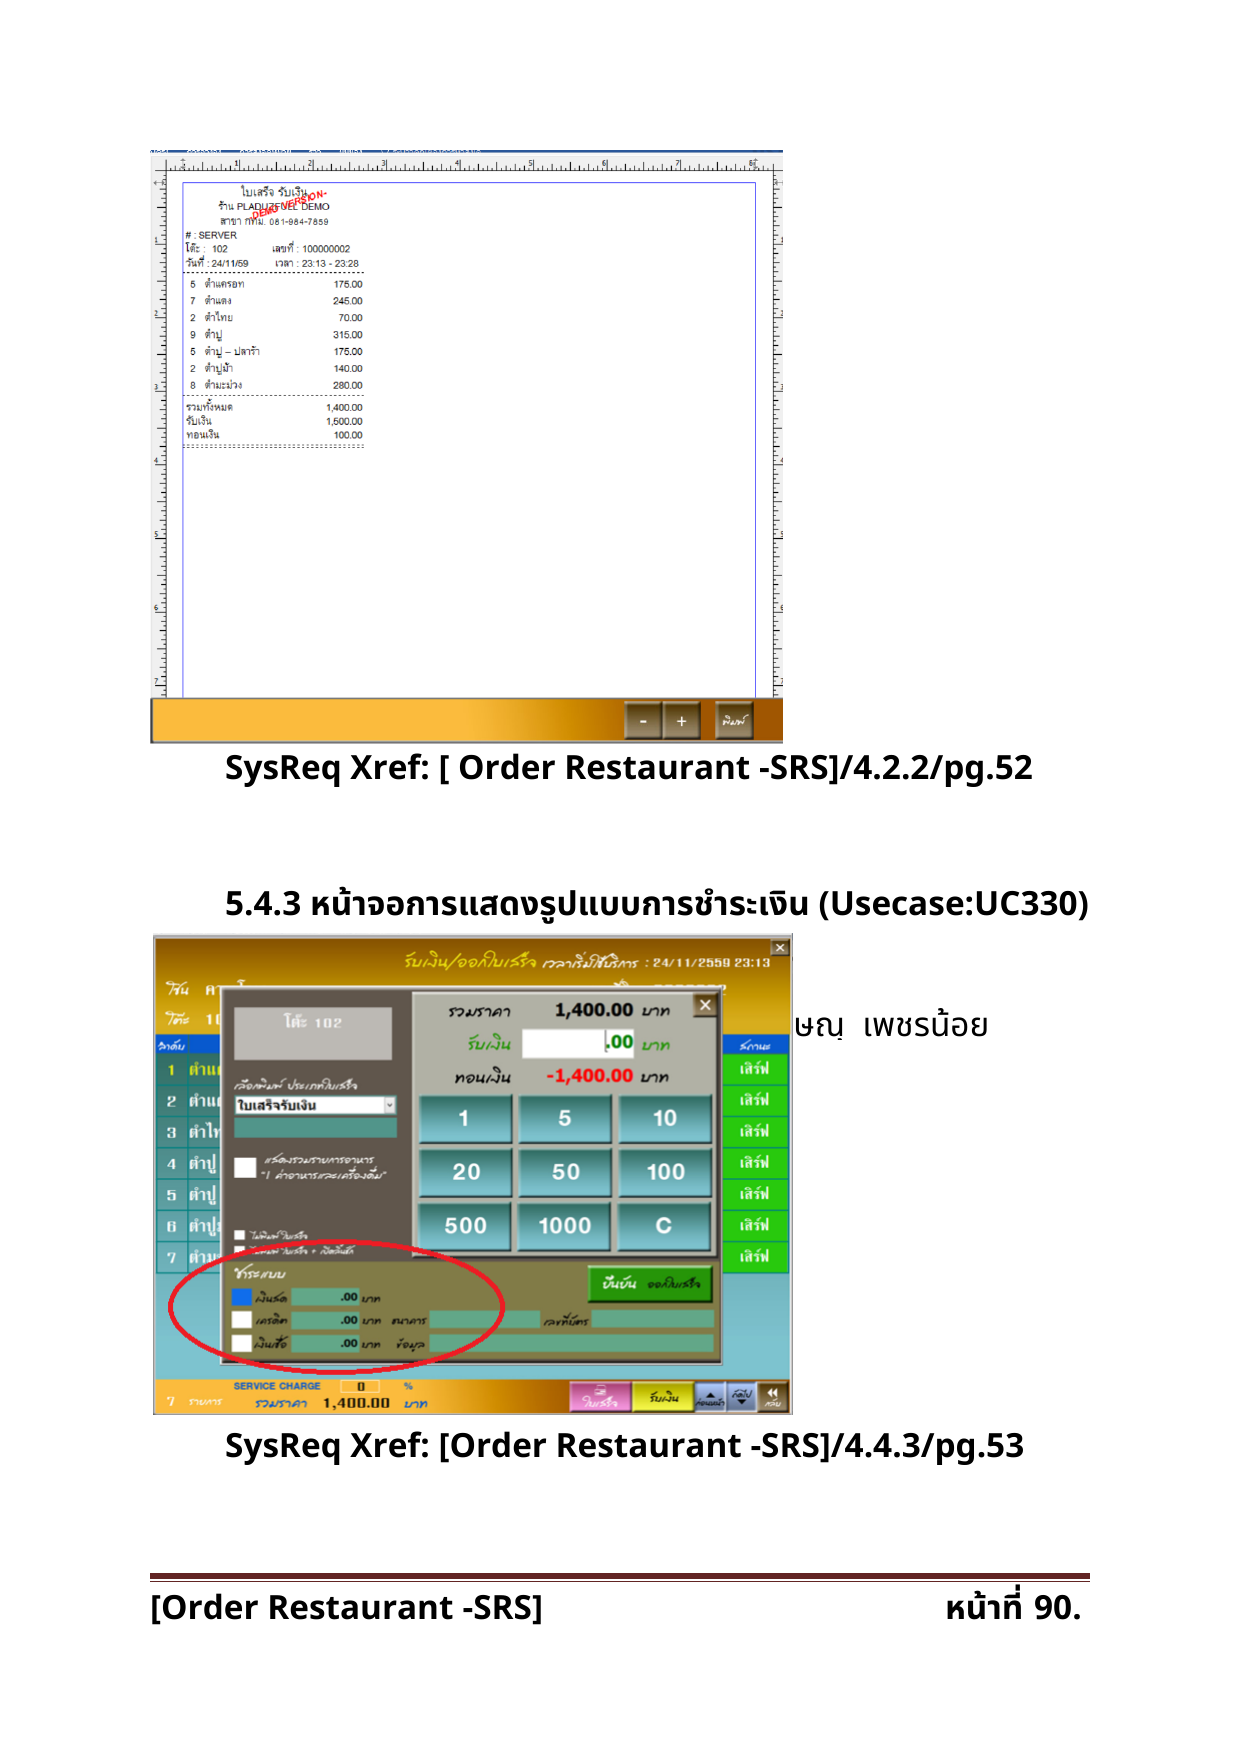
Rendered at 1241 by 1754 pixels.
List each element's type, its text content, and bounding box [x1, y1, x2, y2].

text SysReq Xref: [Order Restaurant -SRS]/4.4.3/pg.53 [150, 1422, 1090, 1467]
picture [150, 150, 783, 744]
text 5.4.3 หน้าจอการแสดงรูปแบบการชำระเงิน (Usecase:UC330) [150, 880, 1090, 931]
text SysReq Xref: [ Order Restaurant -SRS]/4.2.2/pg.52 [150, 744, 1090, 789]
picture [150, 930, 796, 1422]
